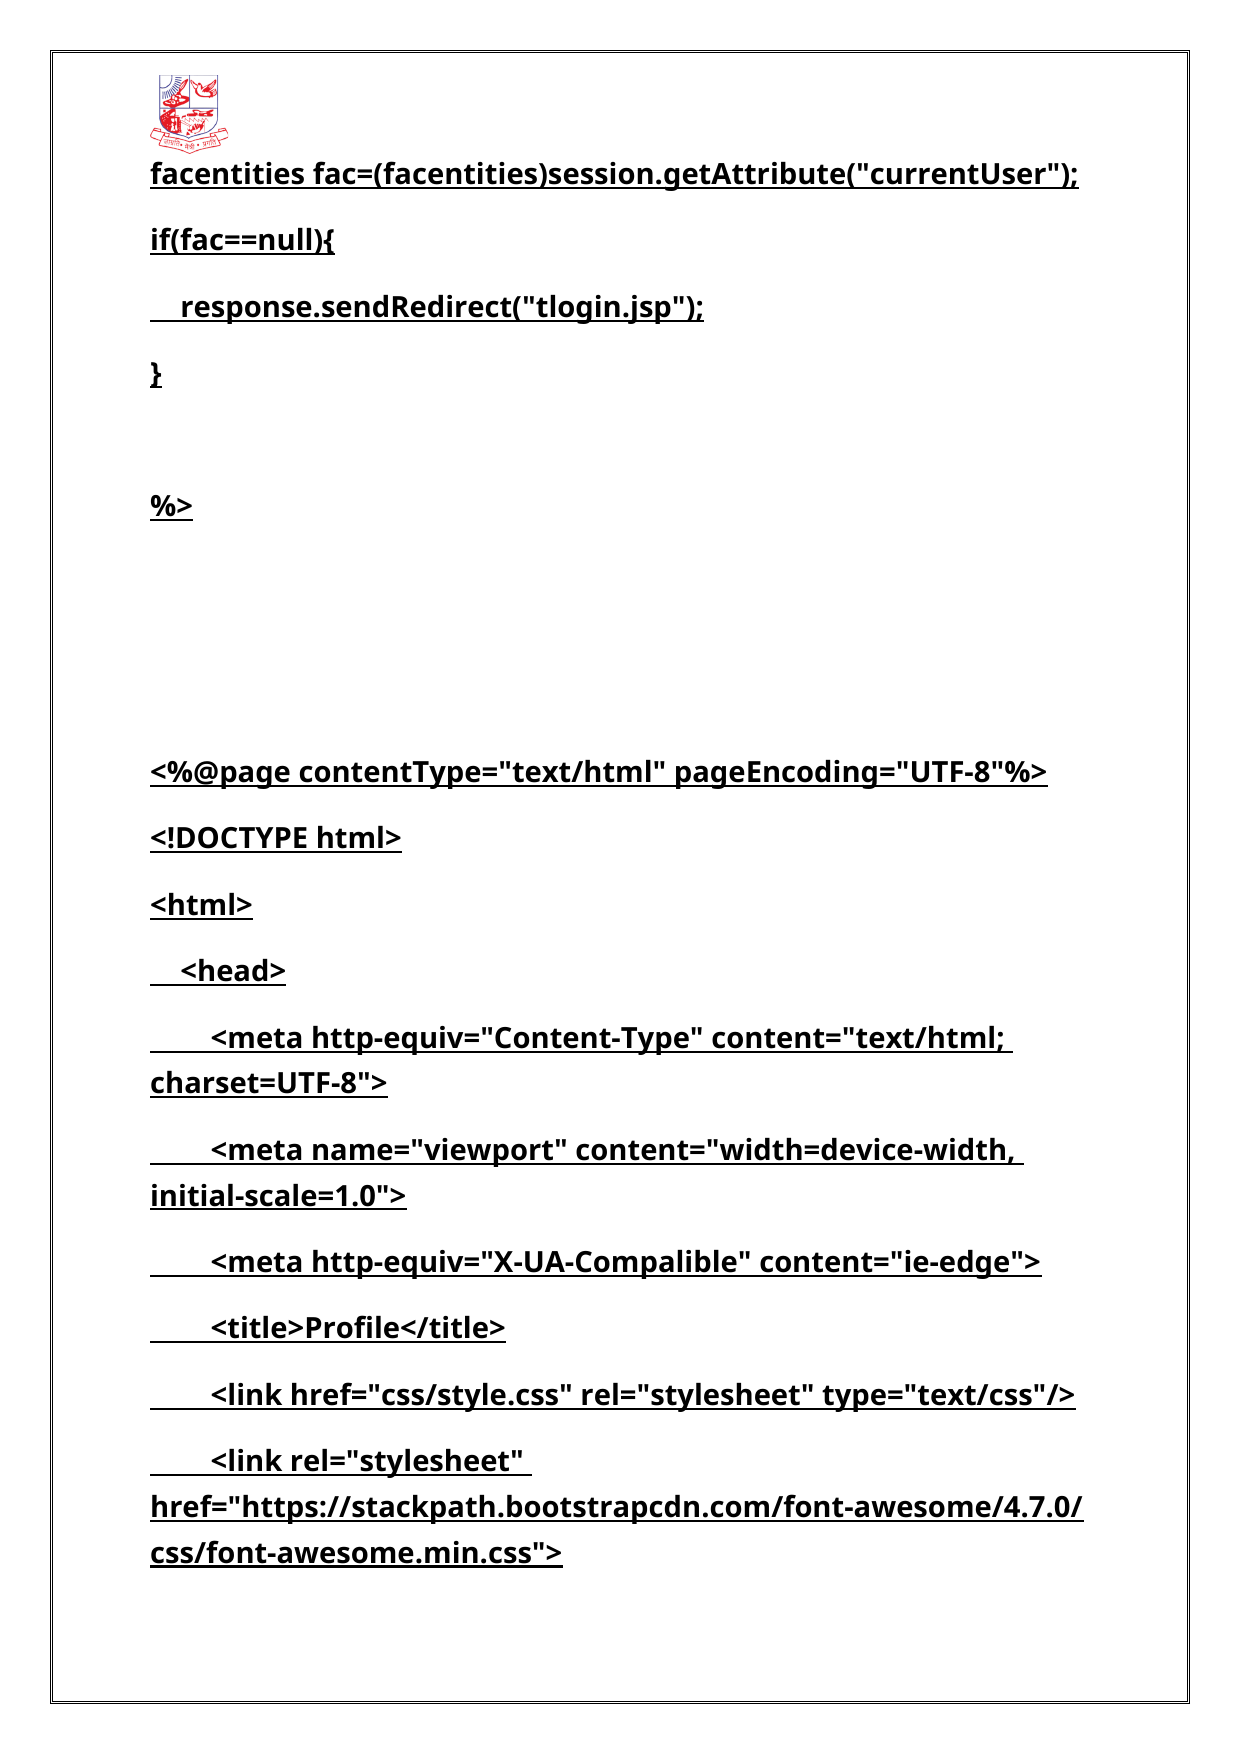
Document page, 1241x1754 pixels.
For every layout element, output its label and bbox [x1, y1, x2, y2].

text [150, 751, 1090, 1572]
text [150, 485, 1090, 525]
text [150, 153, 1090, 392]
picture [150, 75, 229, 154]
